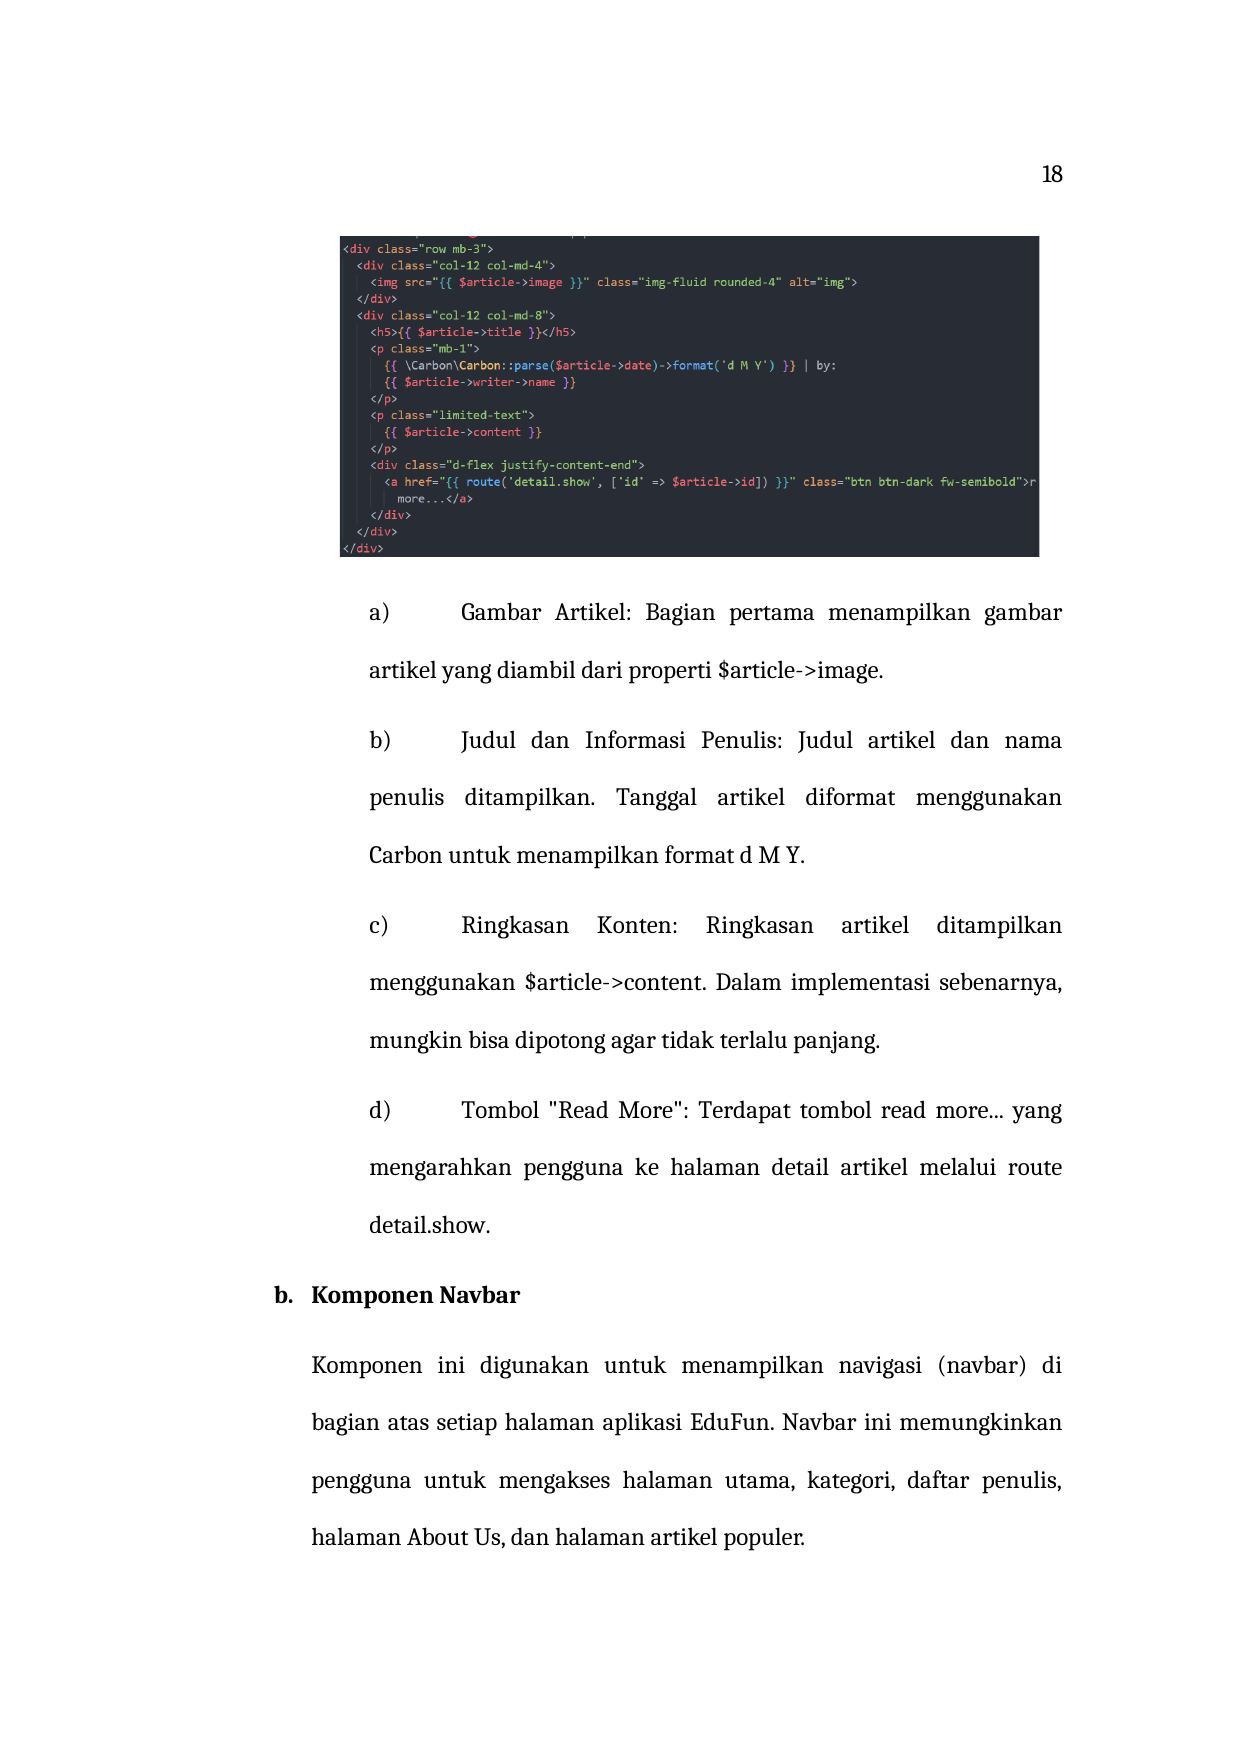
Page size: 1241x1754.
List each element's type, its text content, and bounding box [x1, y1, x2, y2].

text Ringkasan Konten: Ringkasan artikel ditampilkan menggunakan $article->content. Dalam implementasi sebenarnya, mungkin bisa dipotong agar tidak terlalu panjang. [369, 911, 1063, 1054]
text Judul dan Informasi Penulis: Judul artikel dan nama penulis ditampilkan. Tanggal artikel diformat menggunakan Carbon untuk menampilkan format d M Y. [369, 726, 1063, 869]
text Komponen Navbar [274, 1281, 1063, 1309]
text Gambar Artikel: Bagian pertama menampilkan gambar artikel yang diambil dari properti $article->image. [369, 598, 1063, 684]
text Tombol "Read More": Terdapat tombol read more... yang mengarahkan pengguna ke halaman detail artikel melalui route detail.show. [369, 1096, 1063, 1239]
picture [339, 236, 1040, 557]
list Komponen ini digunakan untuk menampilkan navigasi (navbar) di bagian atas setiap halaman aplikasi EduFun. Navbar ini memungkinkan pengguna untuk mengakses halaman utama, kategori, daftar penulis, halaman About Us, dan halaman artikel populer. [311, 1351, 1063, 1552]
